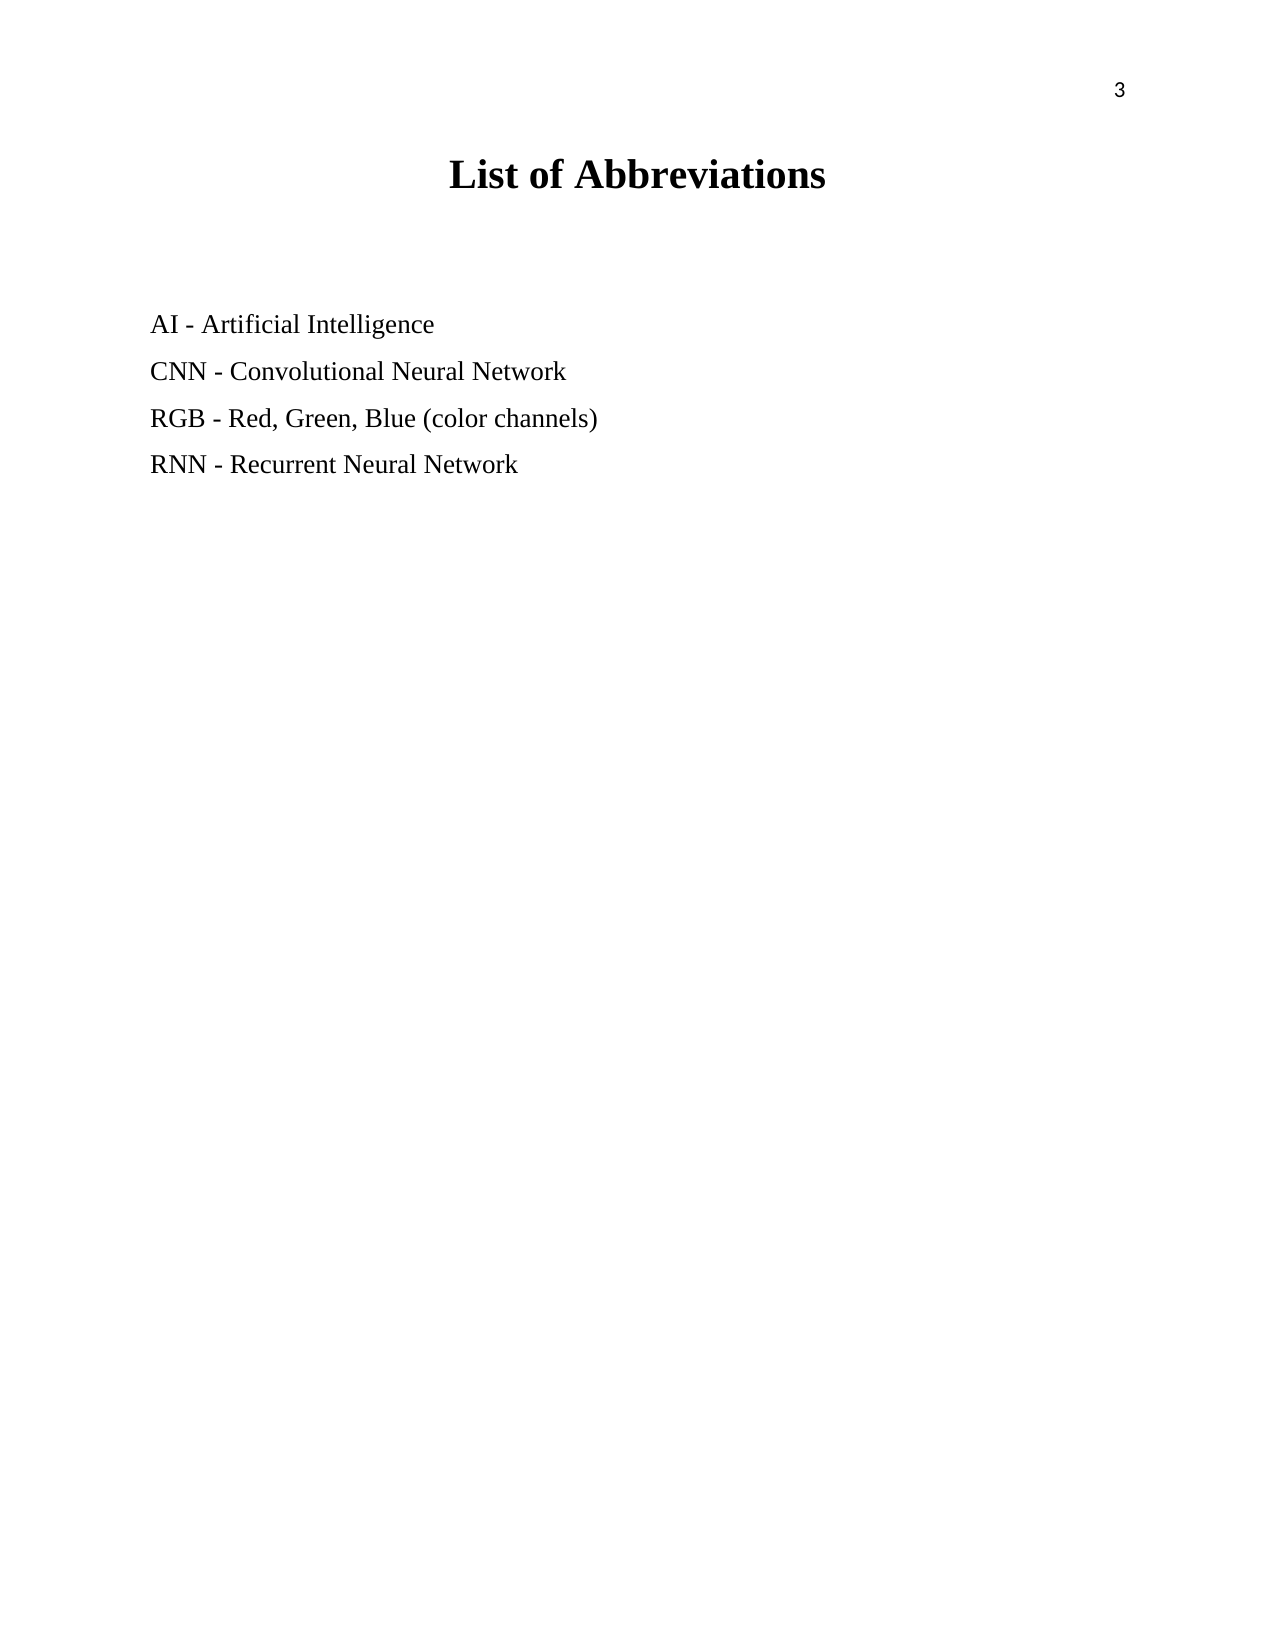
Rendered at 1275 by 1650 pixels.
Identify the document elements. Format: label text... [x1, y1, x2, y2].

text CNN - Convolutional Neural Network [150, 355, 1125, 386]
text RGB - Red, Green, Blue (color channels) [150, 402, 1125, 433]
text List of Abbreviations [150, 150, 1125, 198]
text AI - Artificial Intelligence [150, 308, 1125, 339]
text RNN - Recurrent Neural Network [150, 448, 1125, 479]
